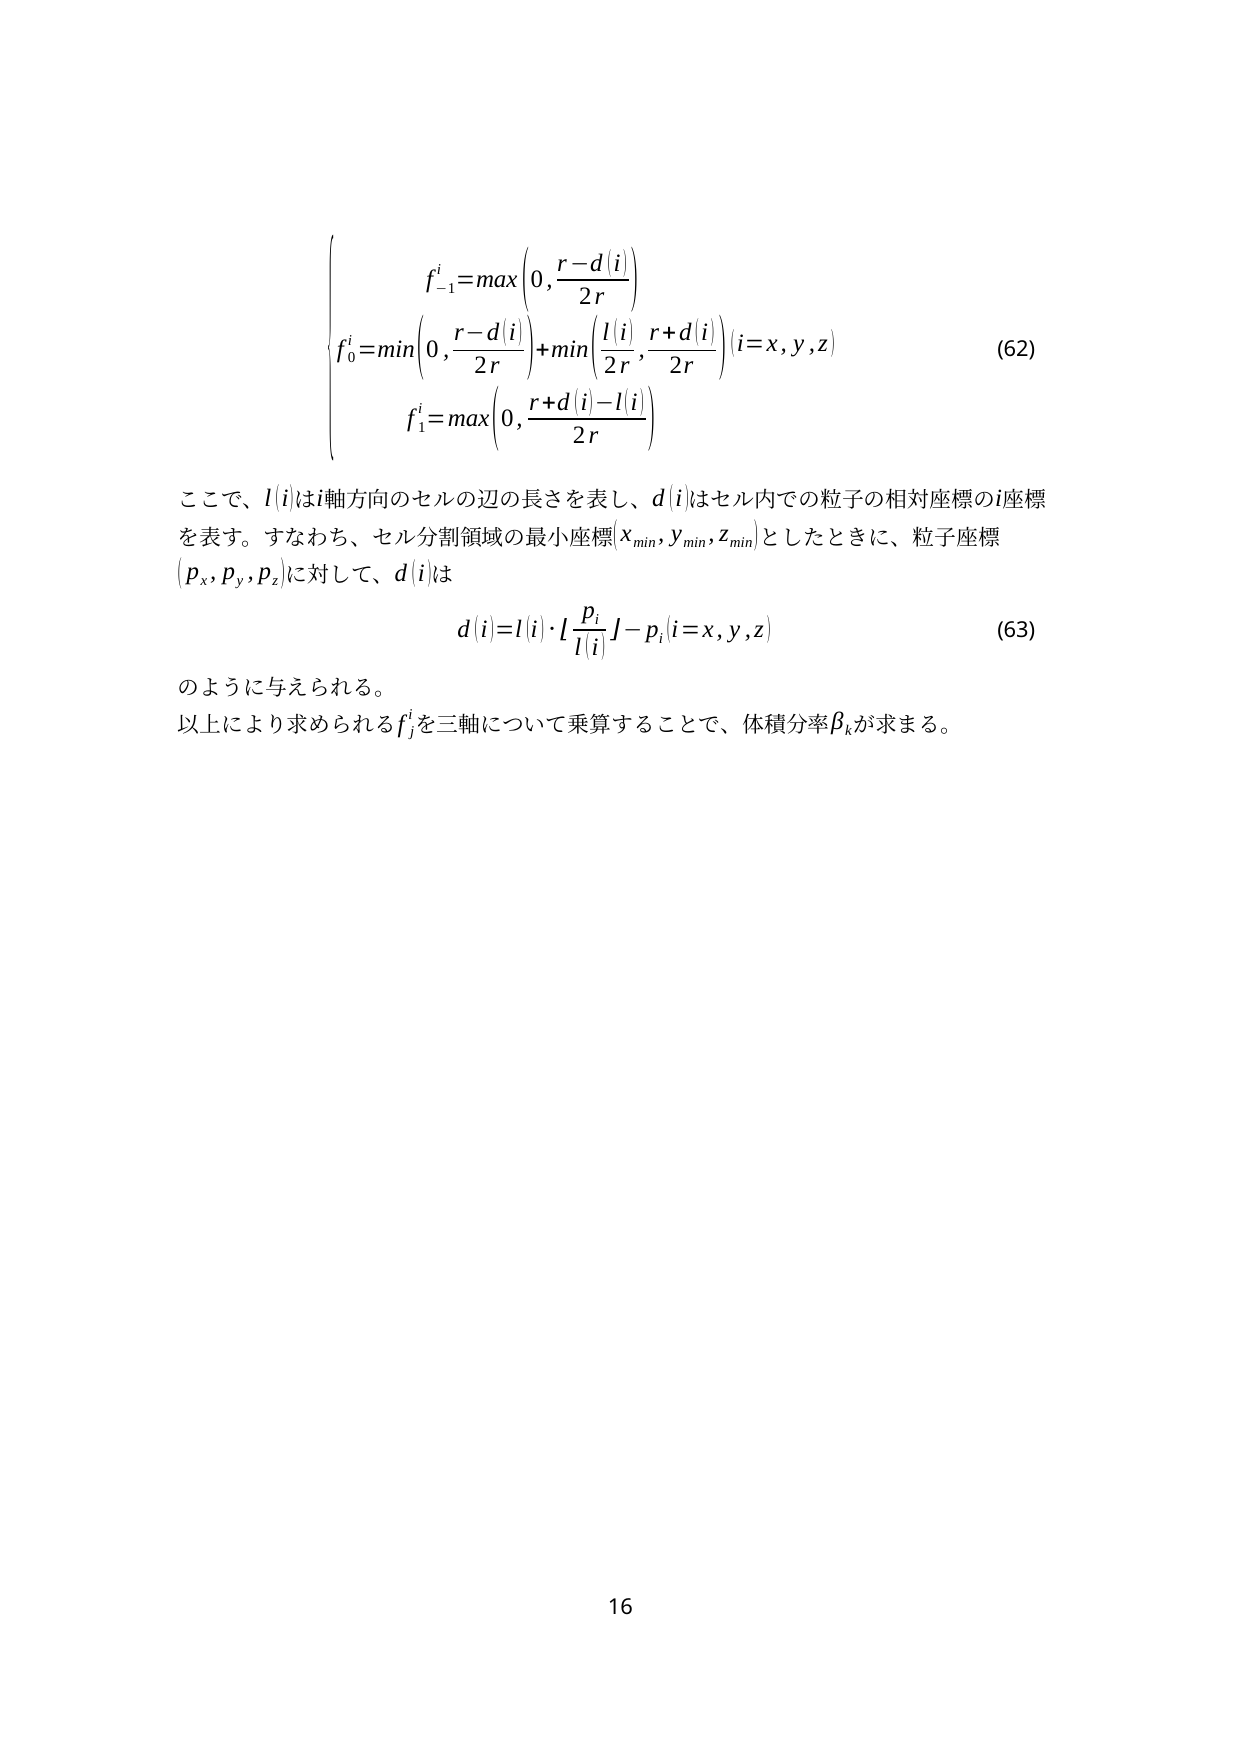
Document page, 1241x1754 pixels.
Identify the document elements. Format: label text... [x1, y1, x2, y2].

text のように与えられる。 [177, 667, 1063, 704]
table_header [986, 592, 1084, 667]
text 以上により求められるを三軸について乗算することで、体積分率が求まる。 [177, 704, 1063, 742]
text ここで、は軸方向のセルの辺の長さを表し、はセル内での粒子の相対座標の座標を表す。すなわち、セル分割領域の最小座標としたときに、粒子座標に対して、は [177, 479, 1063, 592]
table_header [177, 592, 986, 667]
table_header [986, 217, 1084, 479]
table_header [177, 217, 986, 479]
